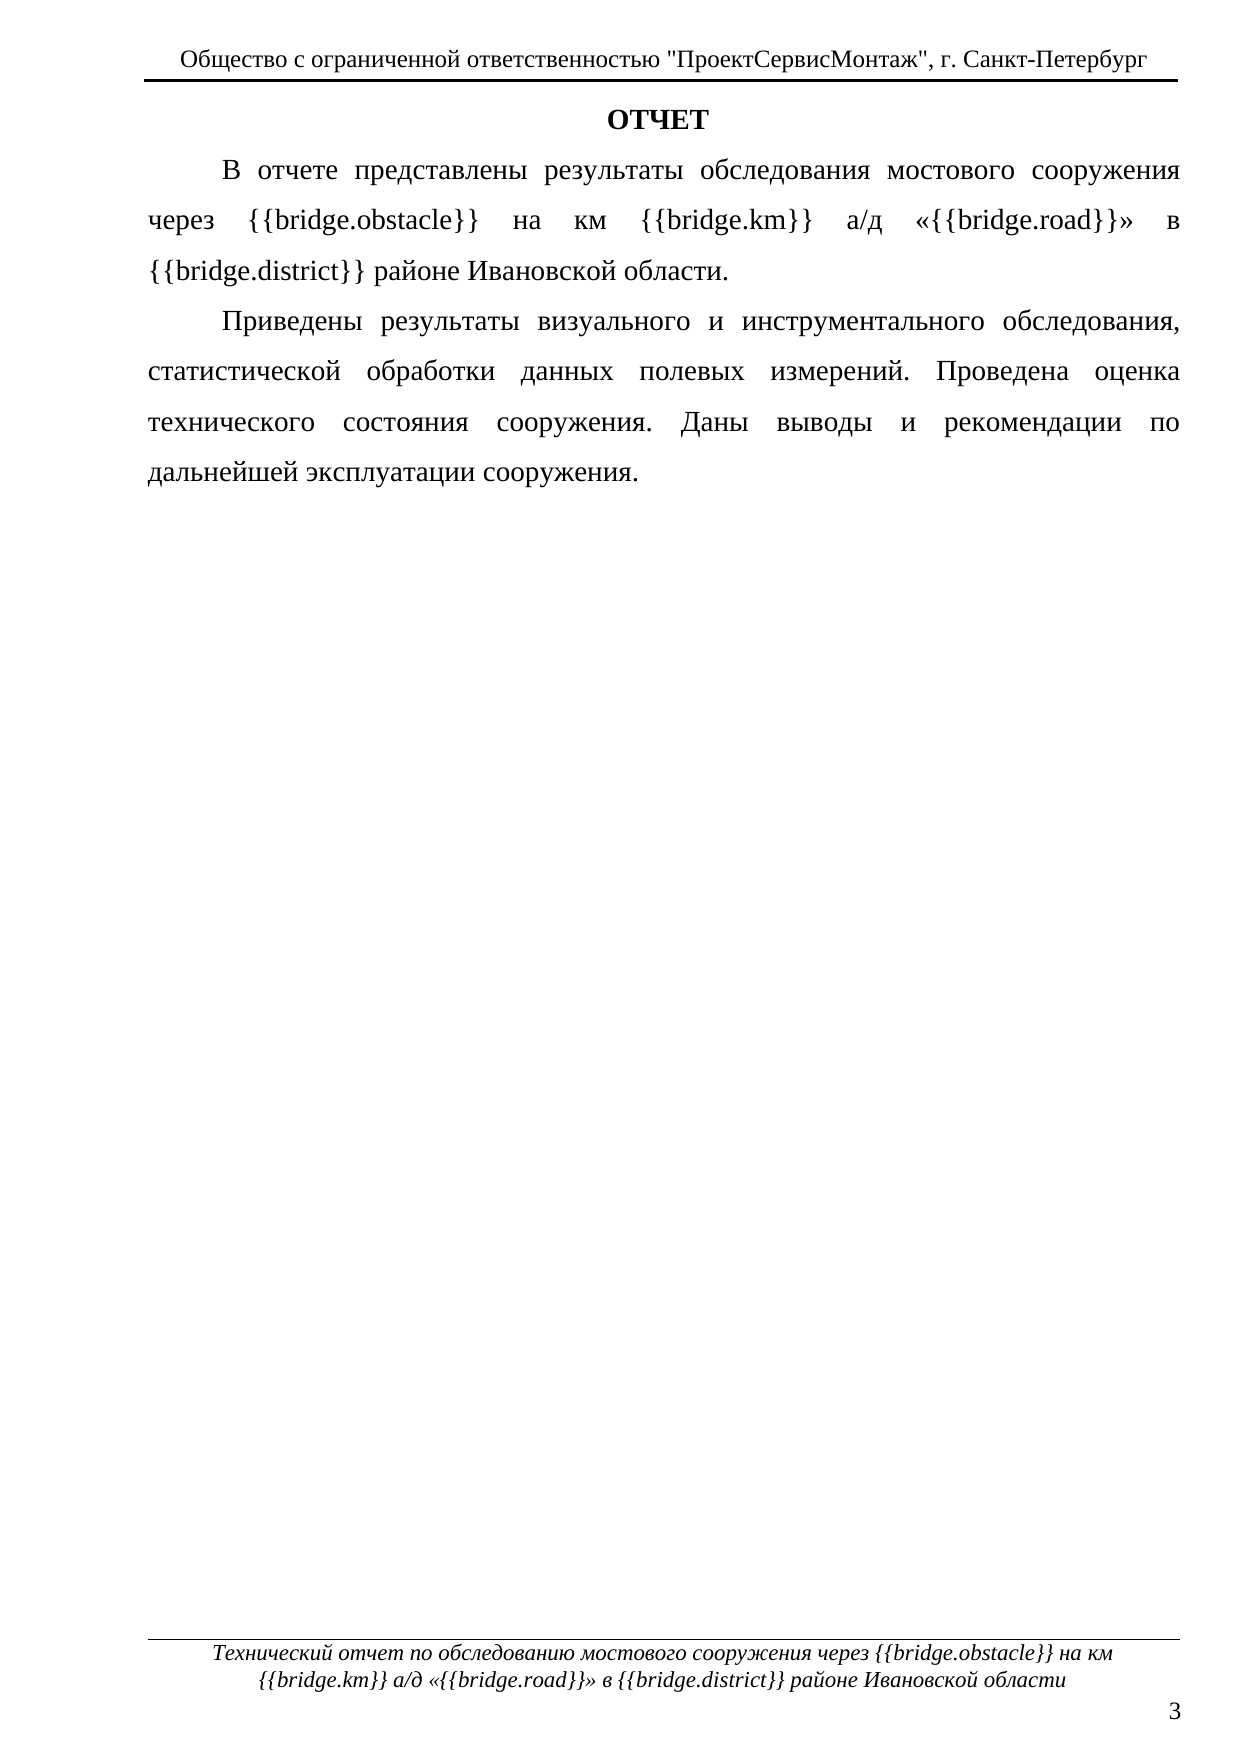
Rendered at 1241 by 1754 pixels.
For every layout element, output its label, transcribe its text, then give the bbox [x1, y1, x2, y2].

text Приведены результаты визуального и инструментального обследования, статистической обработки данных полевых измерений. Проведена оценка технического состояния сооружения. Даны выводы и рекомендации по дальнейшей эксплуатации сооружения. [148, 303, 1181, 487]
text ОТЧЕТ [133, 102, 1183, 135]
text В отчете представлены результаты обследования мостового сооружения через {{bridge.obstacle}} на км {{bridge.km}} а/д «{{bridge.road}}» в {{bridge.district}} районе Ивановской области. [148, 152, 1181, 286]
